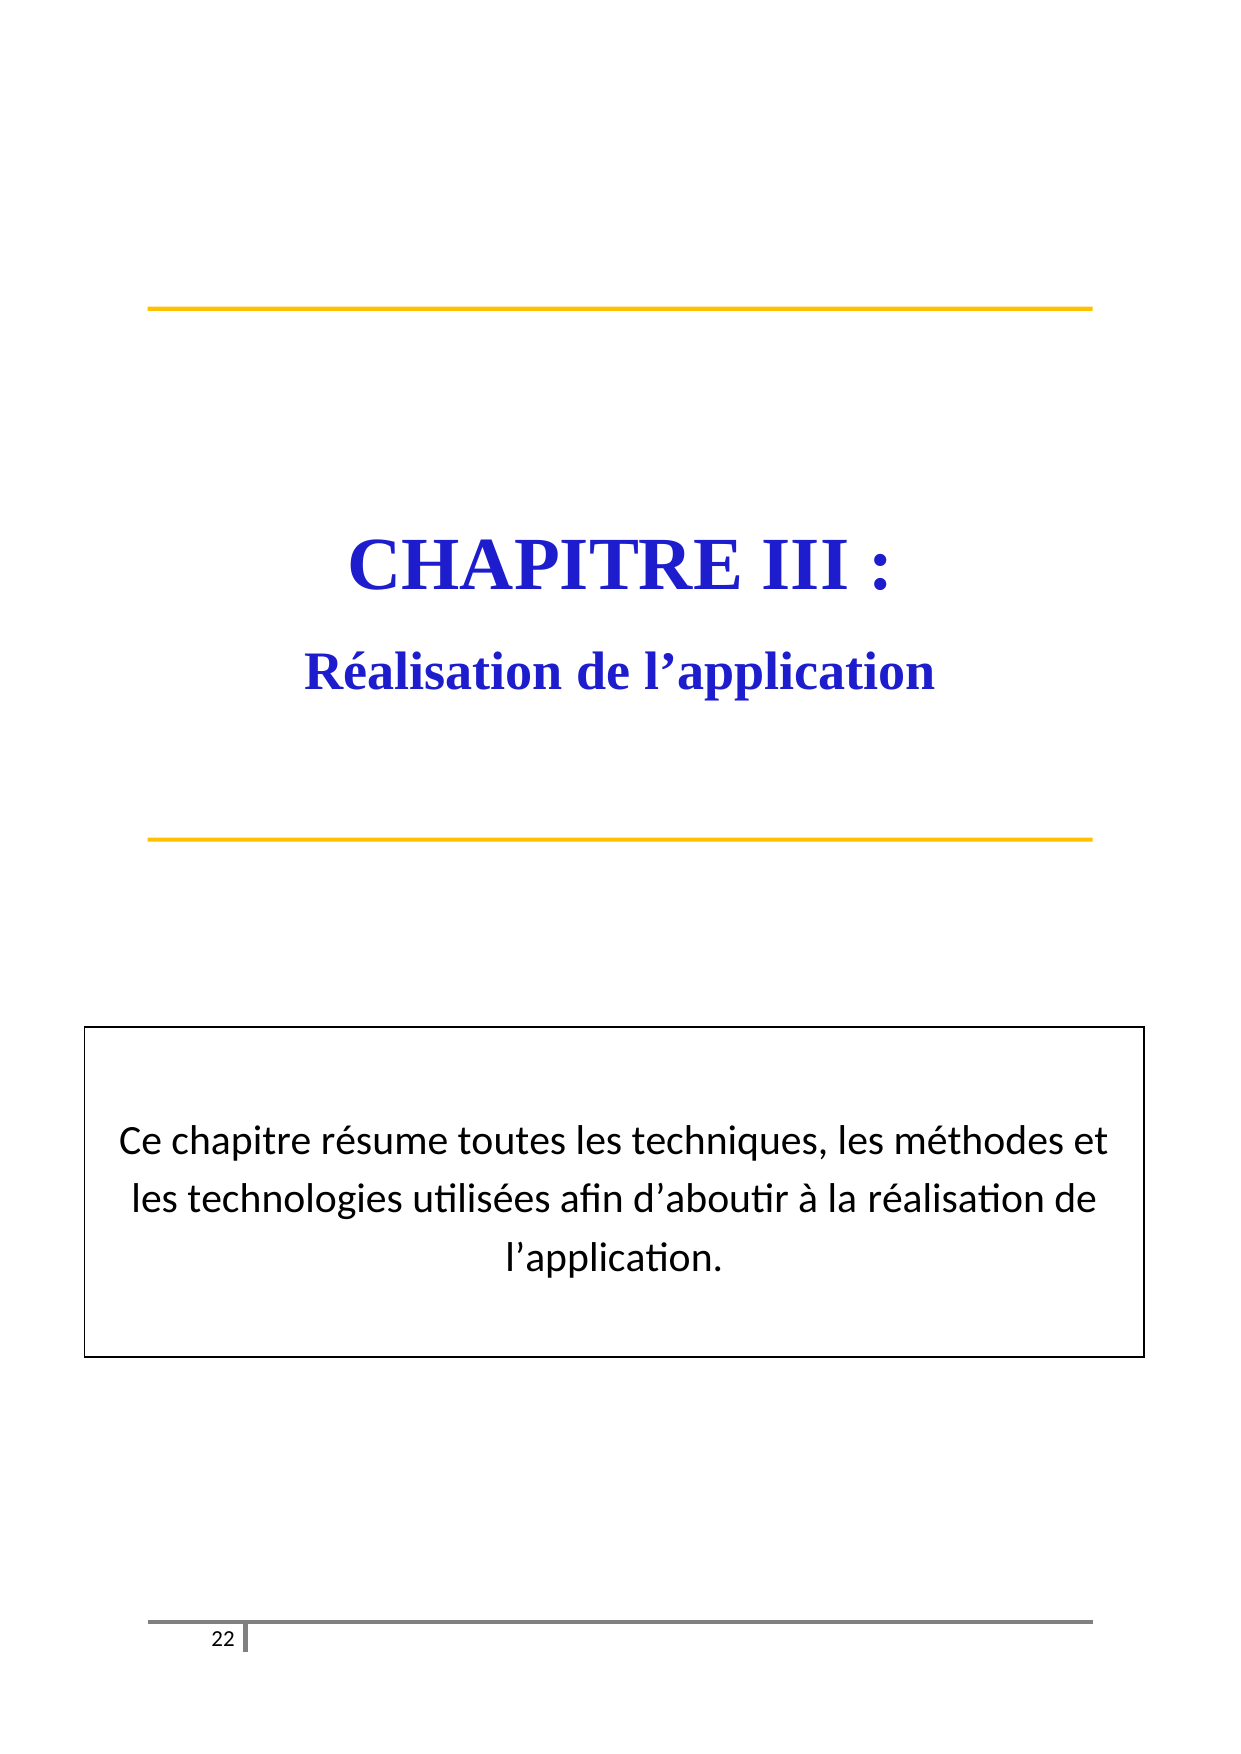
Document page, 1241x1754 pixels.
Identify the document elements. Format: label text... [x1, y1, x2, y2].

text Réalisation de l’application [148, 639, 1093, 701]
text CHAPITRE III : [148, 519, 1093, 605]
